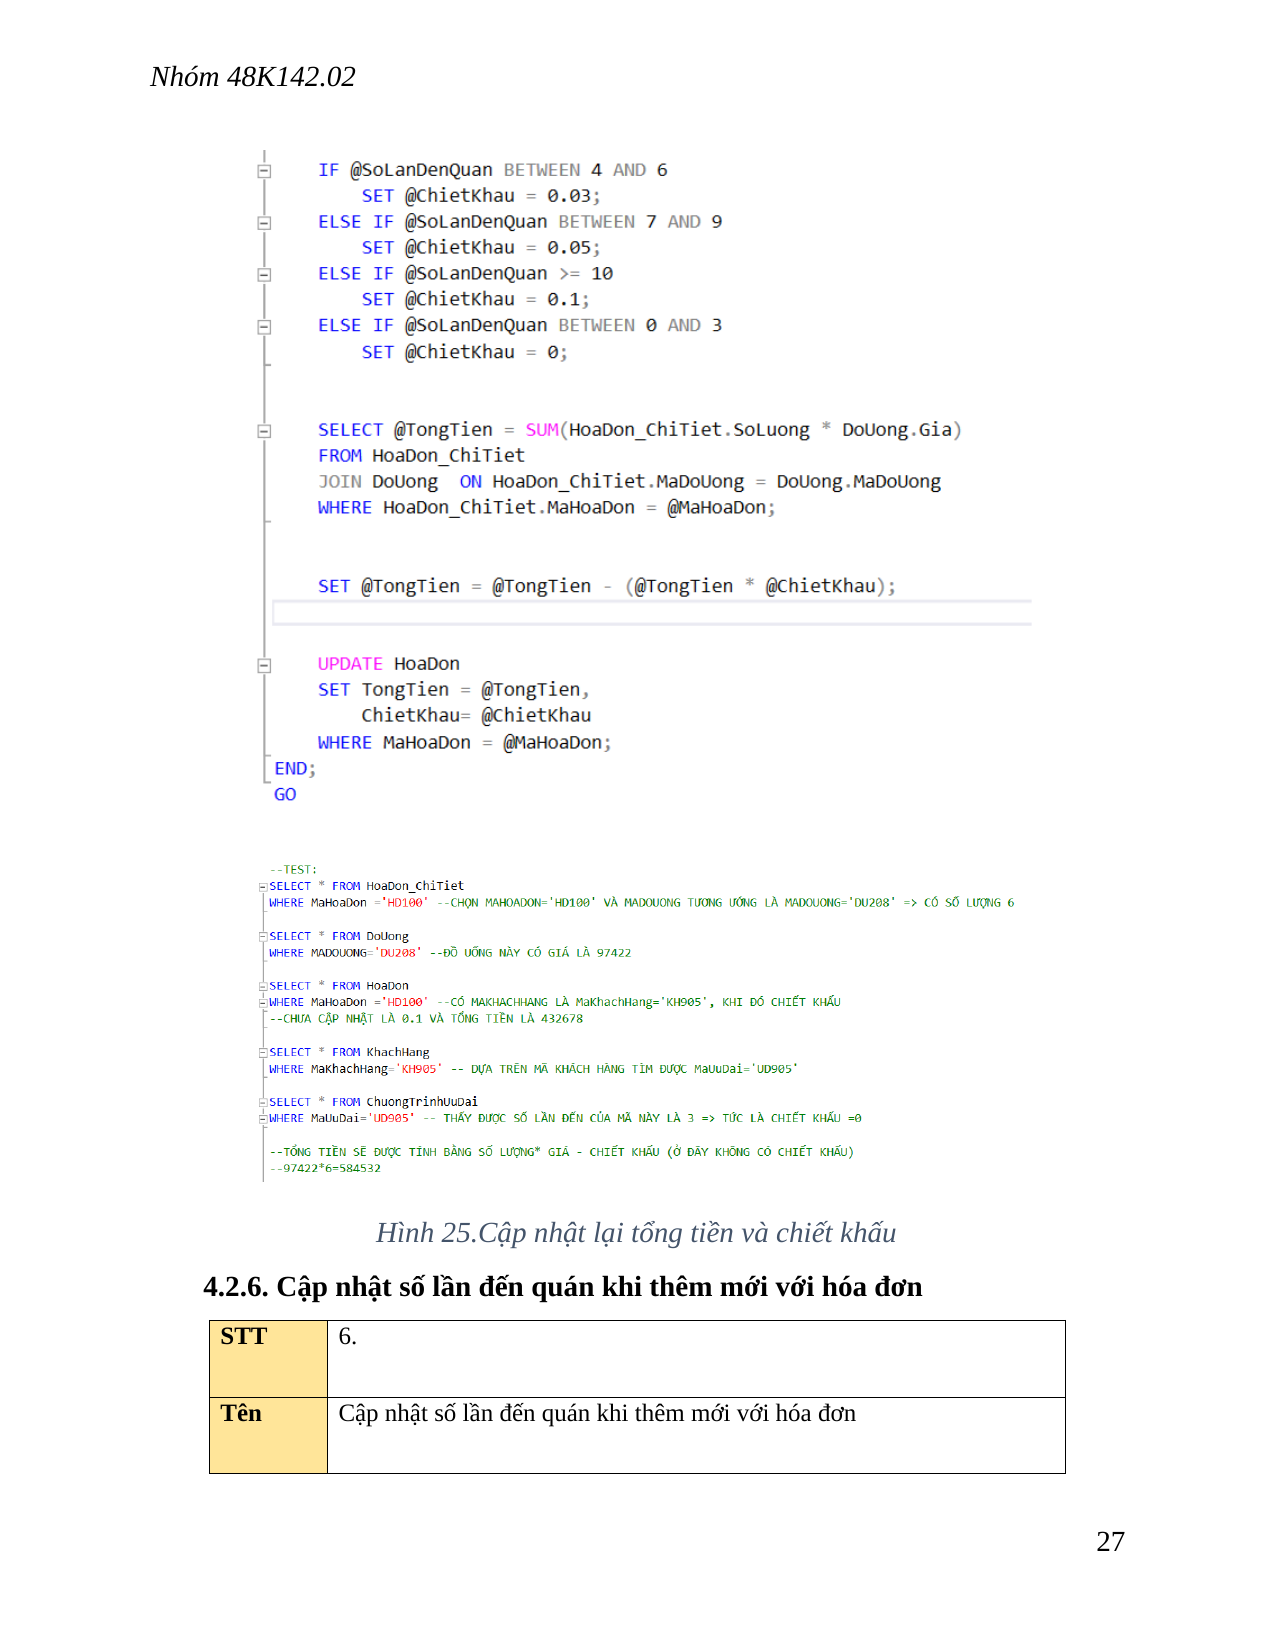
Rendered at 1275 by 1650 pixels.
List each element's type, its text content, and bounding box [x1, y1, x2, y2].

picture [257, 848, 1018, 1182]
table_header 6. [328, 1321, 1065, 1397]
table_cell Cập nhật số lần đến quán khi thêm mới với hóa đơn [328, 1398, 1065, 1473]
table_header STT [210, 1321, 327, 1397]
subtitle Cập nhật số lần đến quán khi thêm mới với hóa đơn [179, 1269, 1125, 1303]
picture [243, 150, 1032, 815]
table_cell Tên [210, 1398, 327, 1473]
text Hình 25.Cập nhật lại tổng tiền và chiết khấu [150, 1215, 1125, 1249]
